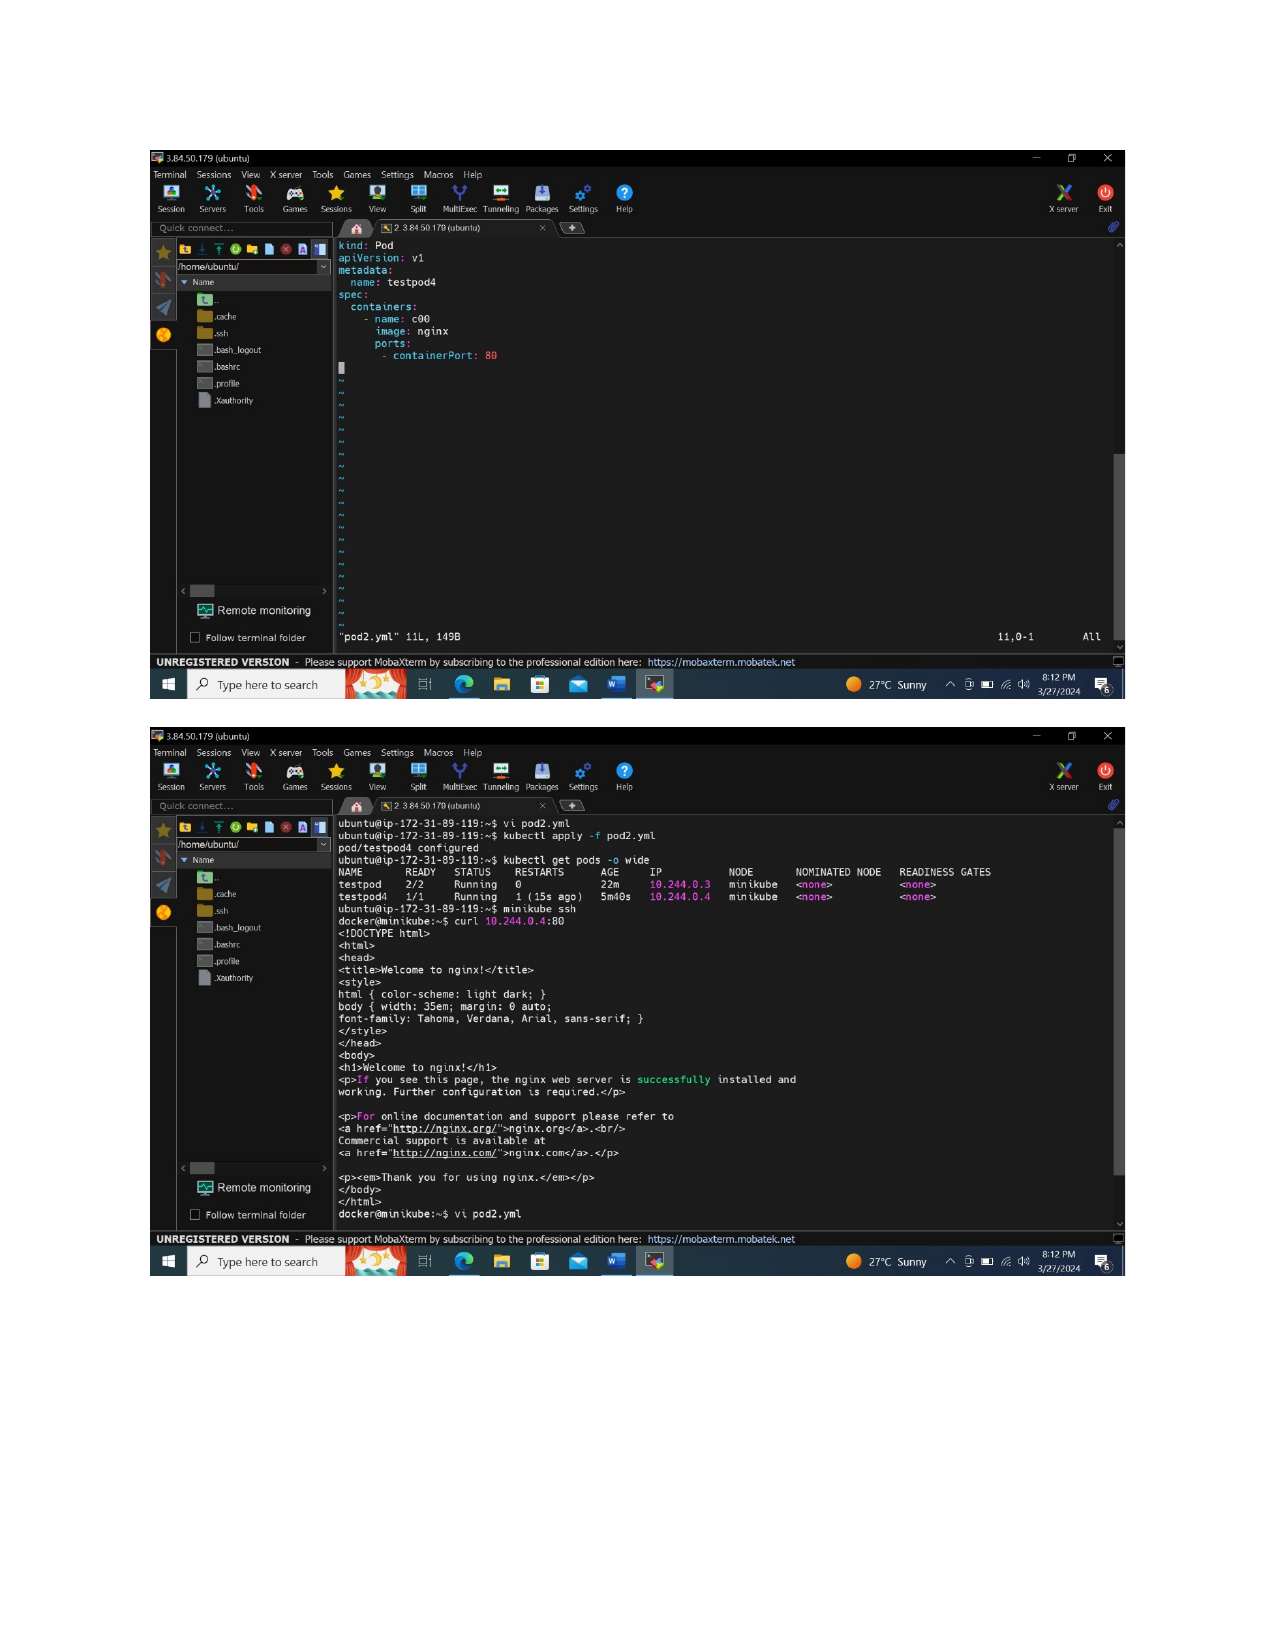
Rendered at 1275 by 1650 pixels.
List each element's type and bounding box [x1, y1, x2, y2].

picture [150, 150, 1125, 699]
picture [150, 727, 1125, 1276]
